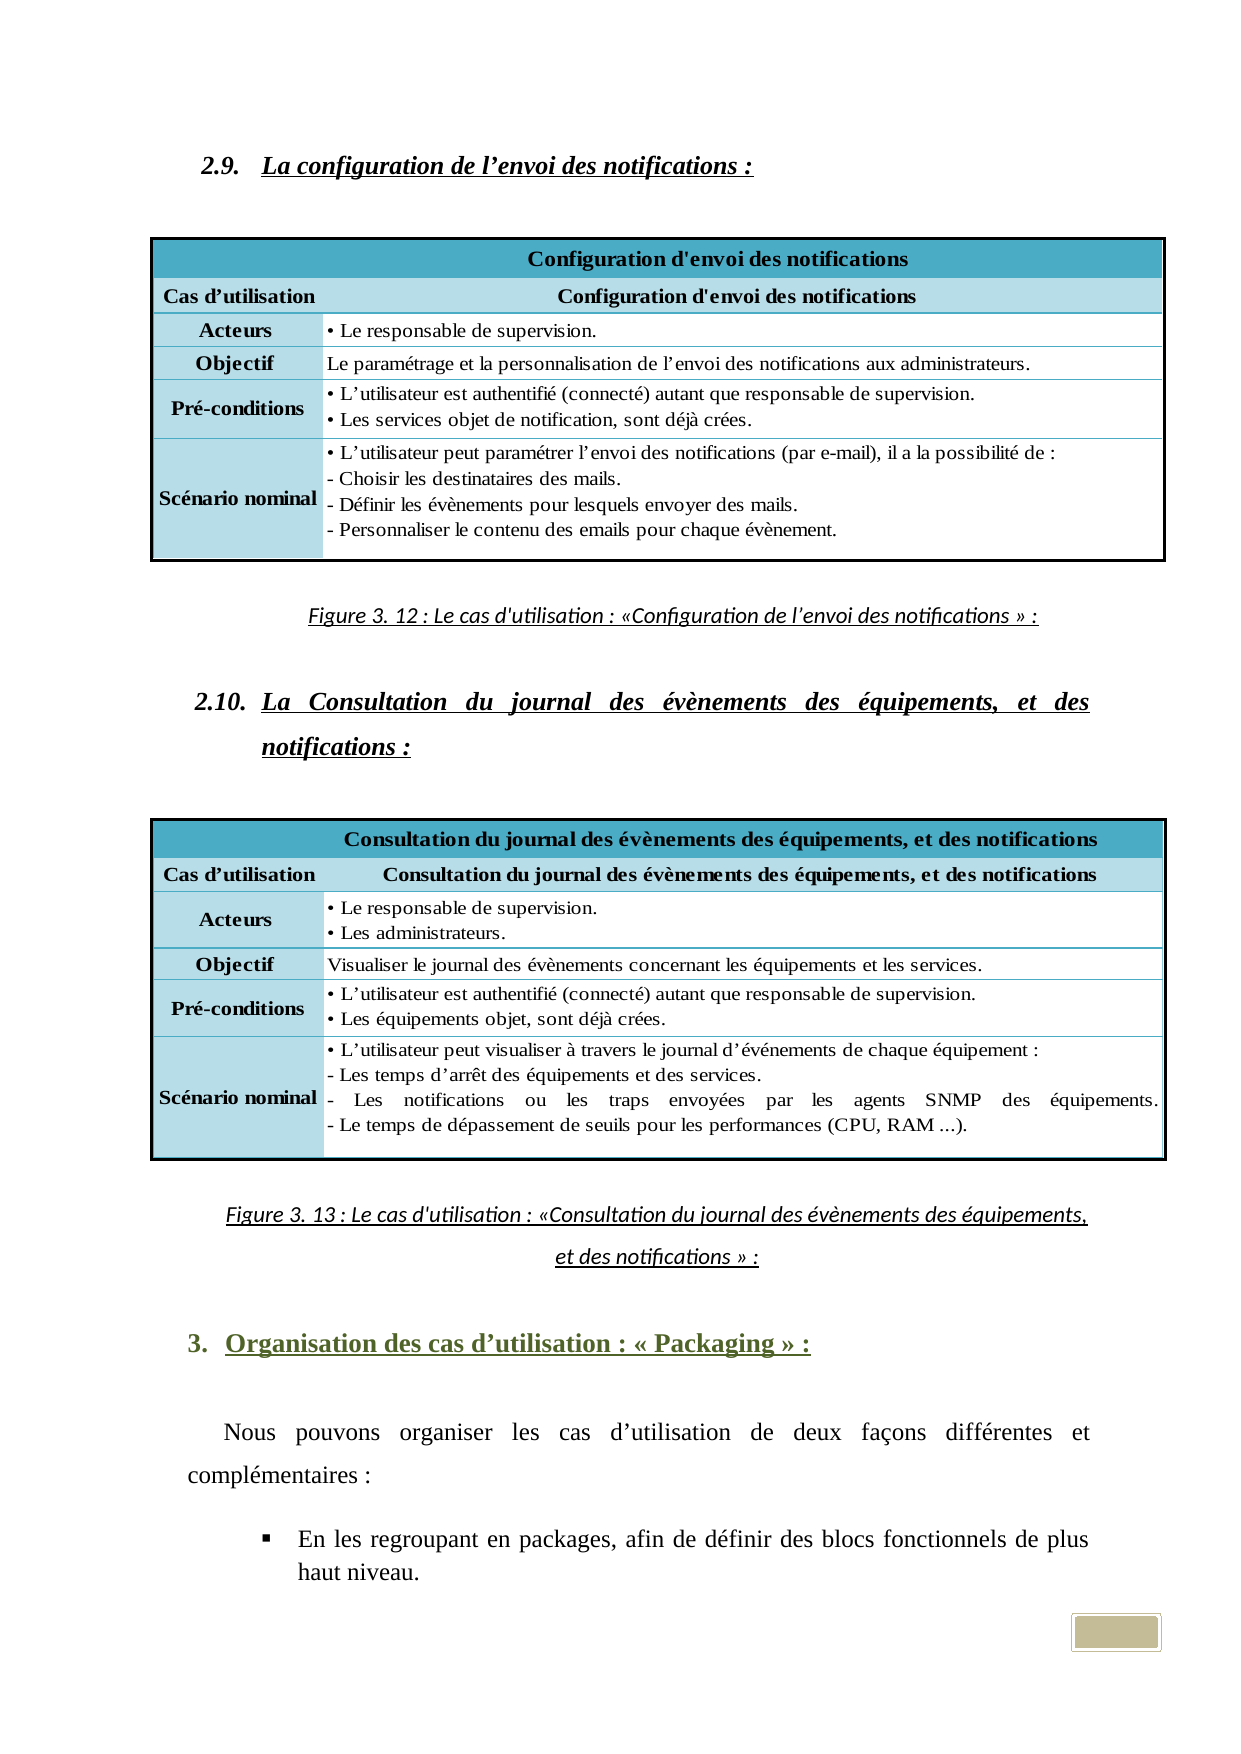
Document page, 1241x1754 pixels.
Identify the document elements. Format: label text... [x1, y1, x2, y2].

list La Consultation du journal des évènements des équipements, et des notifications : [224, 686, 1090, 761]
list La configuration de l’envoi des notifications : [224, 150, 1090, 180]
list Organisation des cas d’utilisation : « Packaging » : [187, 1327, 1090, 1358]
list En les regroupant en packages, afin de définir des blocs fonctionnels de plus haut niveau. [260, 1524, 1090, 1586]
text Nous pouvons organiser les cas d’utilisation de deux façons différentes et complémentaires : [187, 1417, 1090, 1489]
